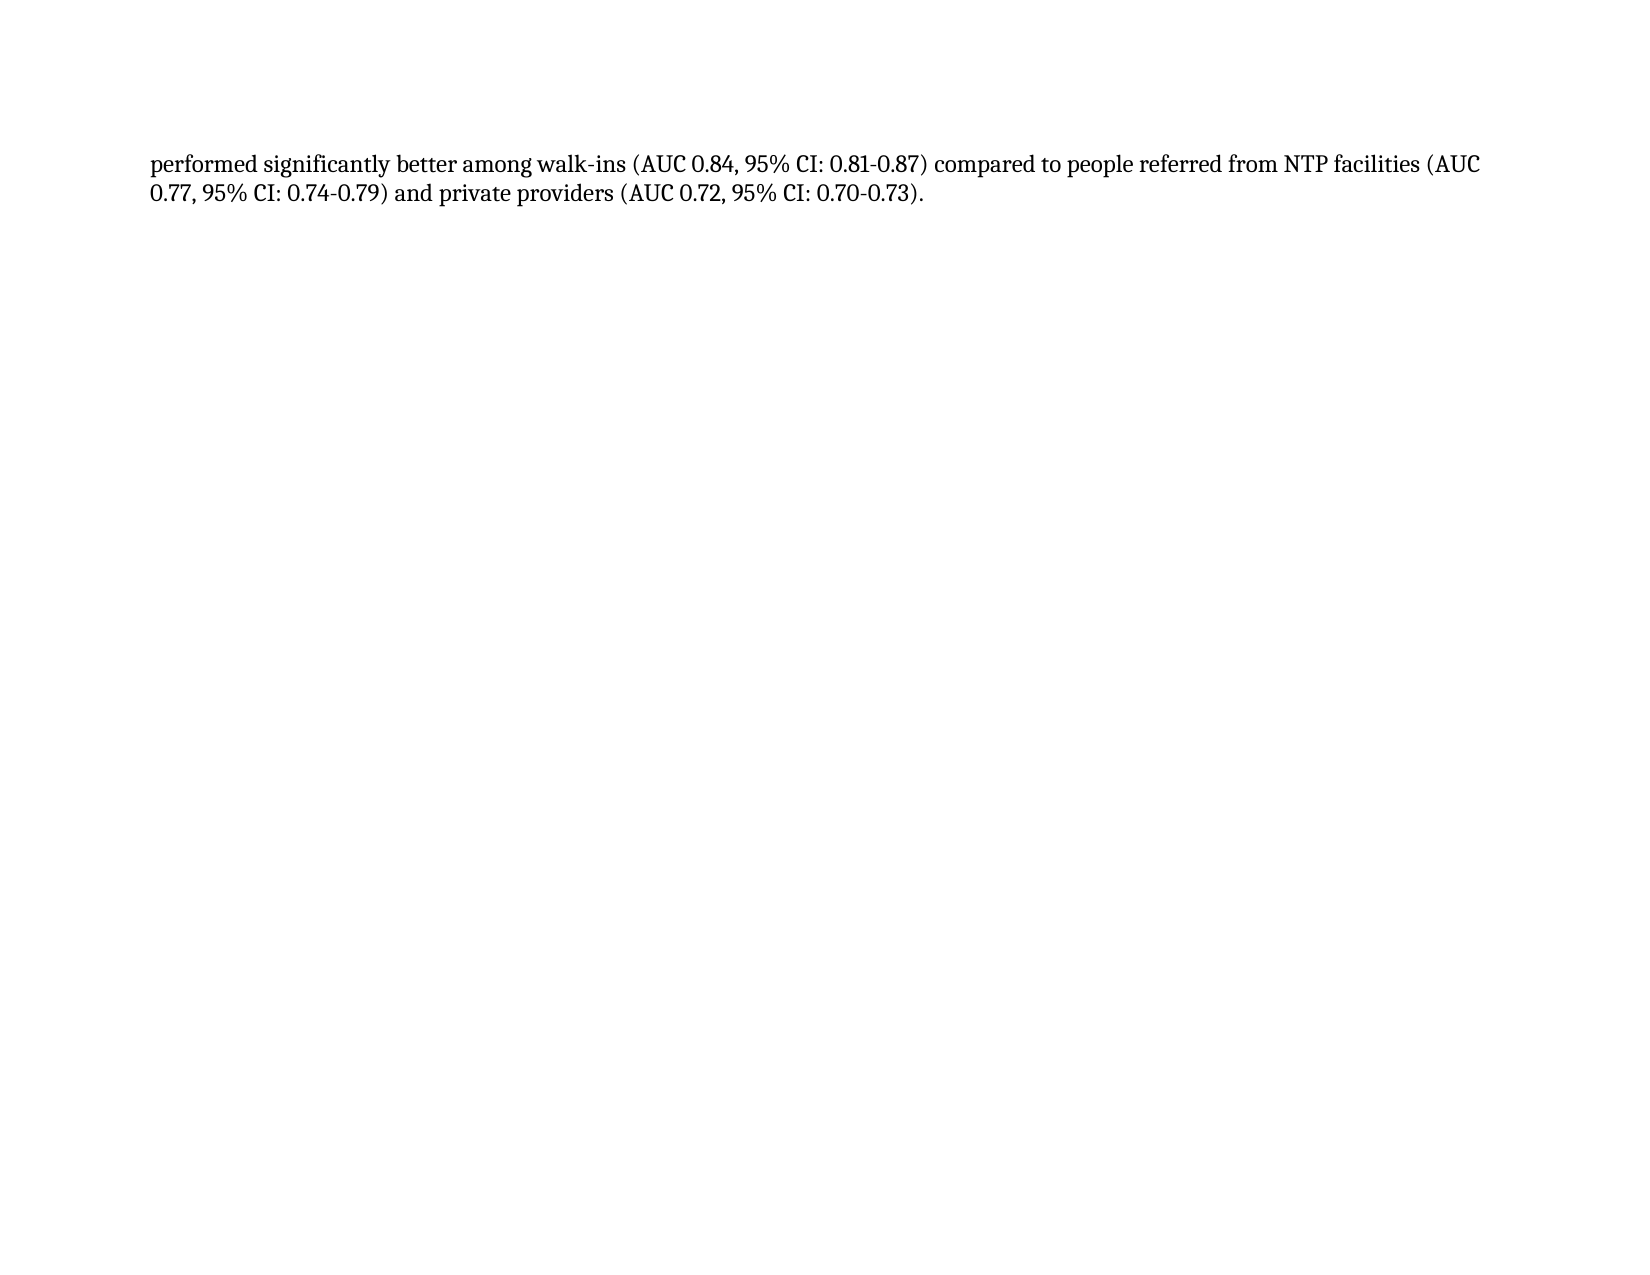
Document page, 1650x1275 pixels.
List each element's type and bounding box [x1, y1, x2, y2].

text [150, 150, 1500, 207]
